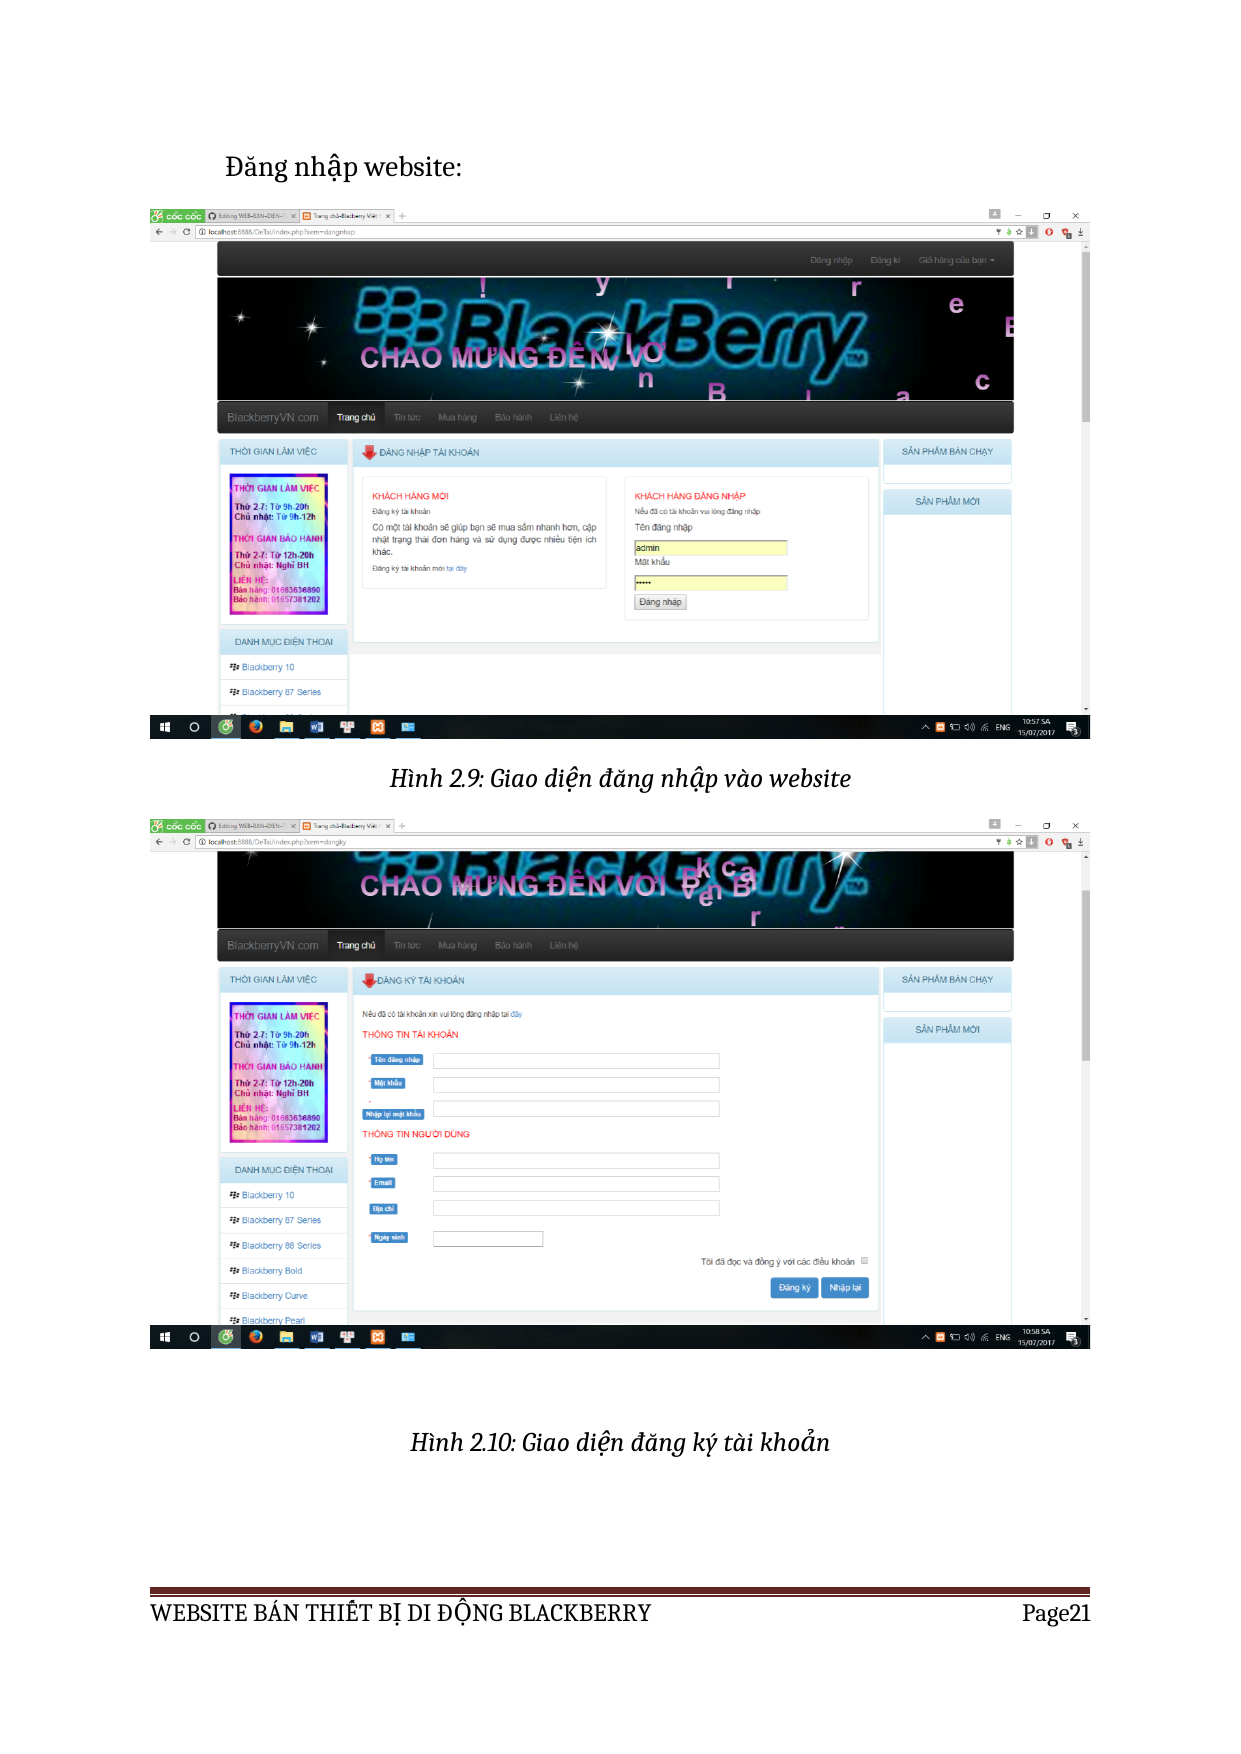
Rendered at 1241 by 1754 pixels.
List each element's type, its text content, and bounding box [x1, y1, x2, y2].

text Đăng nhập website: [150, 150, 1090, 183]
text Hình 2.10: Giao diện đăng ký tài khoản [150, 1427, 1090, 1459]
text Hình 2.9: Giao diện đăng nhập vào website [150, 763, 1090, 794]
picture [150, 209, 1091, 739]
picture [150, 819, 1091, 1349]
